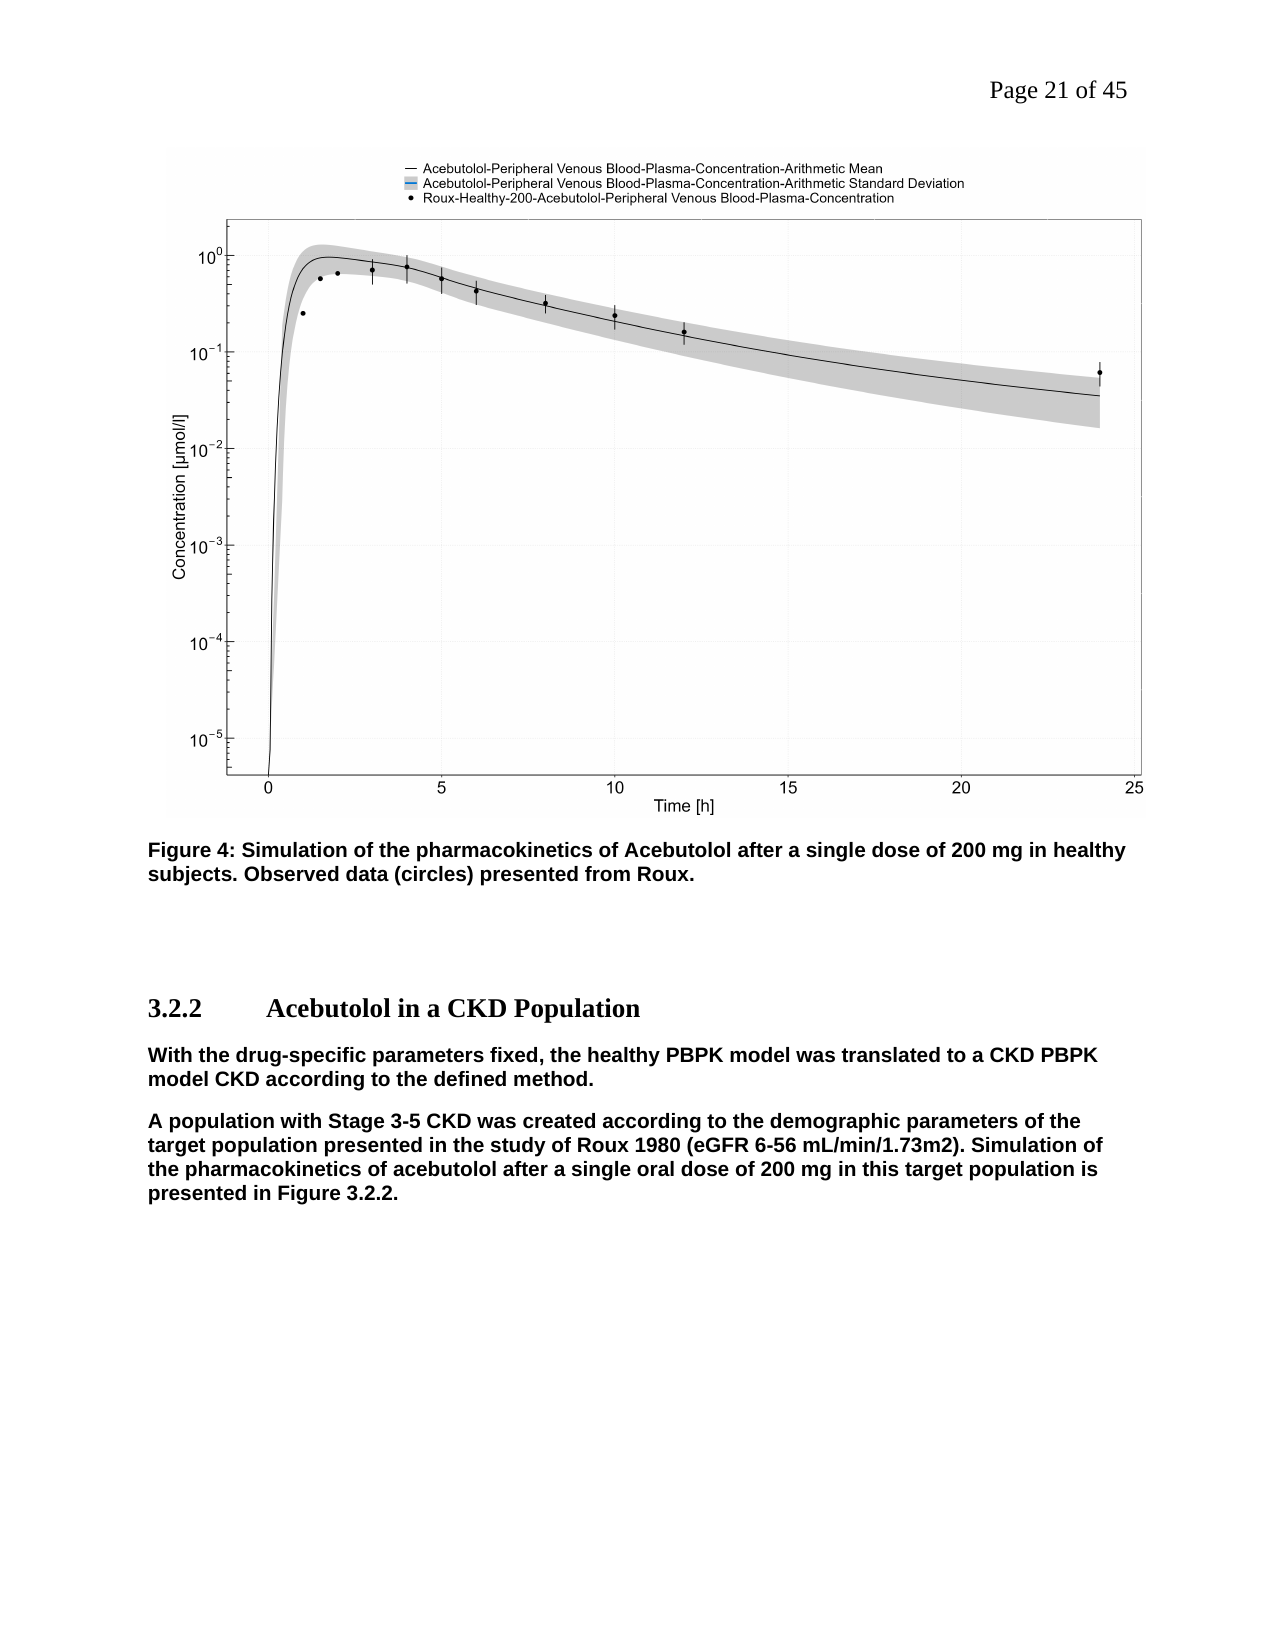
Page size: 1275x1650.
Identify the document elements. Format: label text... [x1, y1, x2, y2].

text Figure 4: Simulation of the pharmacokinetics of Acebutolol after a single dose of 200 mg in healthy subjects. Observed data (circles) presented from Roux. [148, 838, 1127, 886]
text With the drug-specific parameters fixed, the healthy PBPK model was translated to a CKD PBPK model CKD according to the defined method. [148, 1042, 1127, 1090]
subtitle Acebutolol in a CKD Population [148, 992, 1127, 1024]
picture [166, 147, 1146, 818]
text A population with Stage 3-5 CKD was created according to the demographic parameters of the target population presented in the study of Roux 1980 (eGFR 6-56 mL/min/1.73m2). Simulation of the pharmacokinetics of acebutolol after a single oral dose of 200 mg in this target population is presented in Figure 3.2.2. [148, 1109, 1127, 1205]
